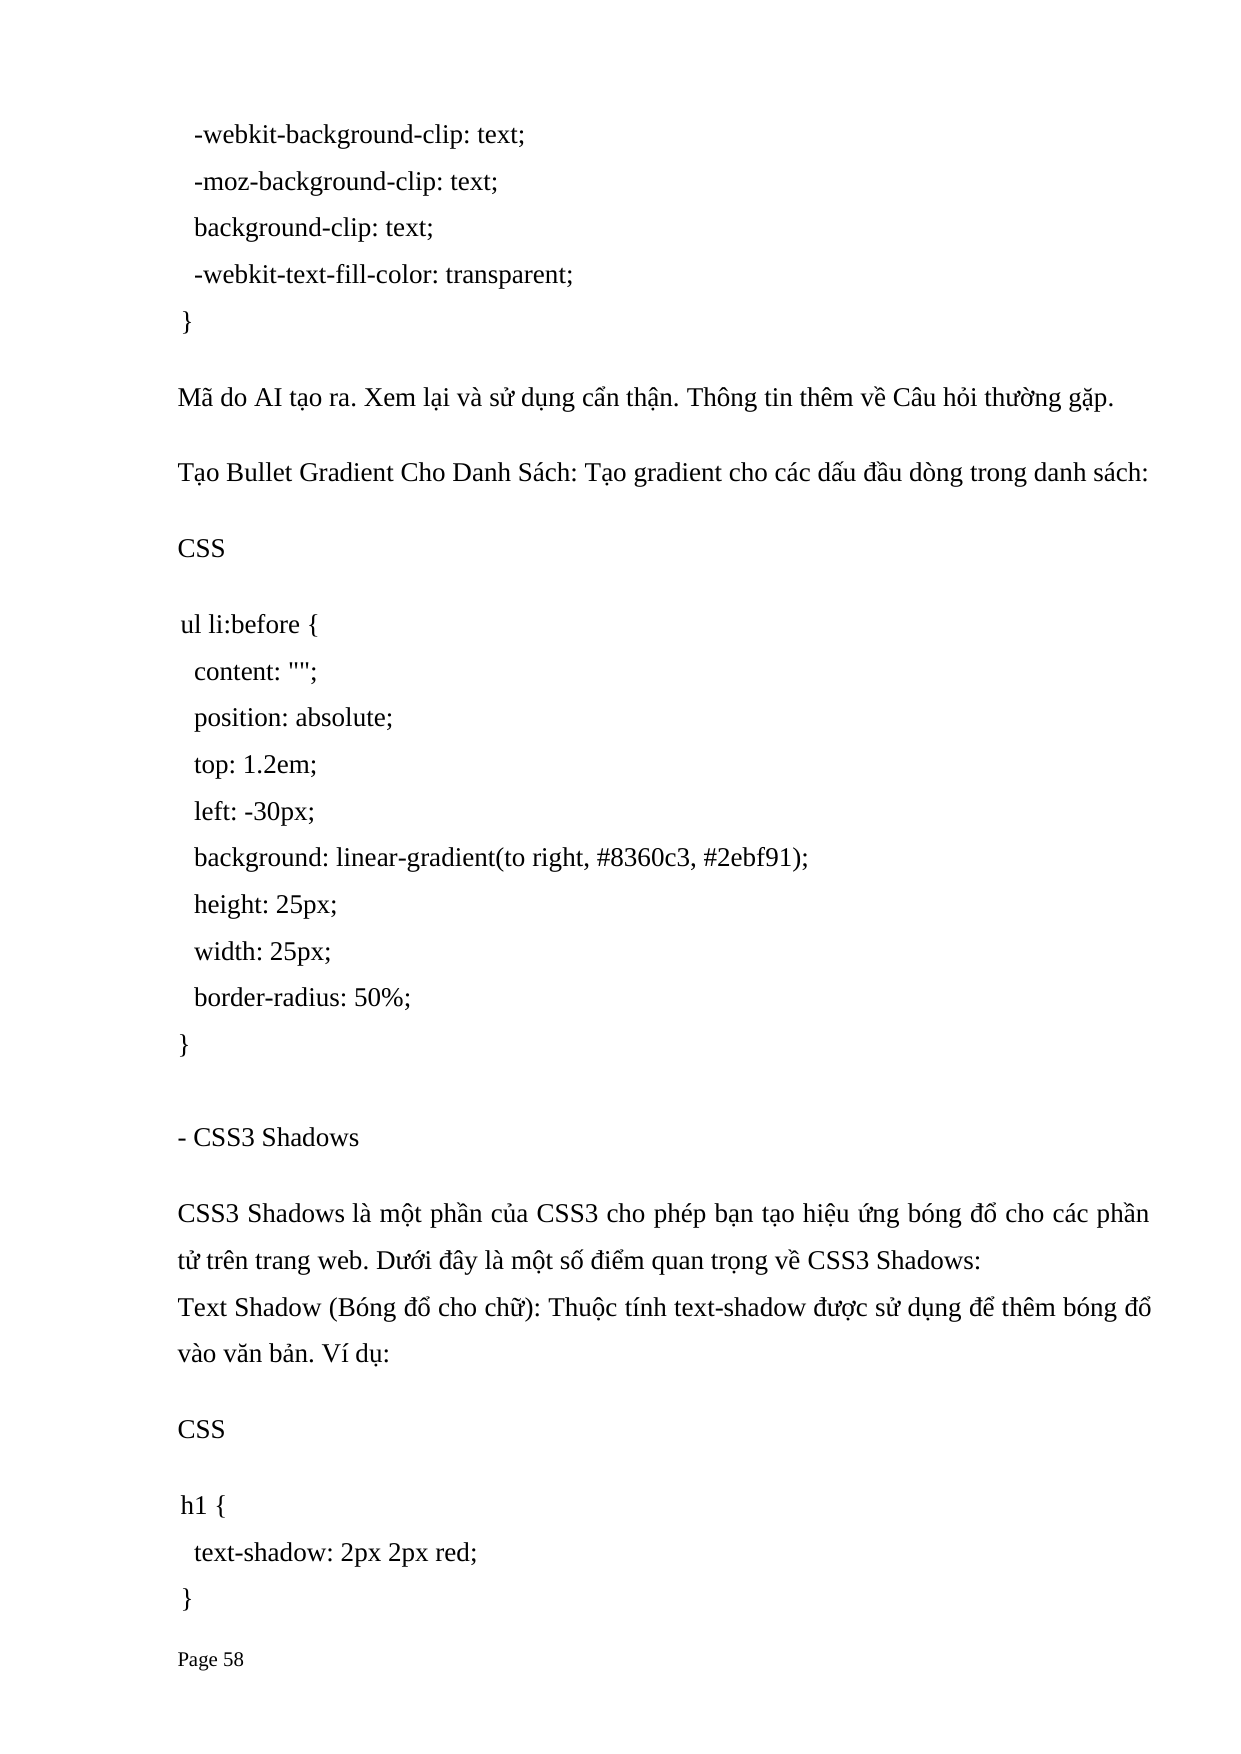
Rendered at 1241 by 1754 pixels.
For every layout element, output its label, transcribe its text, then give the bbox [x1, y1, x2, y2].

text content: ""; [180, 655, 1148, 686]
text -webkit-background-clip: text; [180, 118, 1148, 149]
text ul li:before { [180, 608, 1148, 639]
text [177, 381, 1152, 412]
text } [177, 1028, 1152, 1059]
text -webkit-text-fill-color: transparent; [180, 258, 1148, 289]
text top: 1.2em; [180, 748, 1148, 779]
text width: 25px; [180, 935, 1148, 966]
text } [180, 1582, 1148, 1613]
text text-shadow: 2px 2px red; [180, 1536, 1148, 1567]
text Text Shadow (Bóng đổ cho chữ): Thuộc tính text-shadow được sử dụng để thêm bóng đổ vào văn bản. Ví dụ: [177, 1291, 1152, 1368]
text CSS [177, 1413, 1152, 1444]
text } [180, 305, 1148, 336]
text CSS [177, 532, 1152, 563]
text position: absolute; [180, 701, 1148, 733]
text left: -30px; [180, 795, 1148, 826]
text height: 25px; [180, 888, 1148, 919]
text background-clip: text; [180, 211, 1148, 243]
text h1 { [180, 1489, 1148, 1520]
text - CSS3 Shadows [177, 1121, 1152, 1153]
text -moz-background-clip: text; [180, 165, 1148, 196]
text CSS3 Shadows là một phần của CSS3 cho phép bạn tạo hiệu ứng bóng đổ cho các phần tử trên trang web. Dưới đây là một số điểm quan trọng về CSS3 Shadows: [177, 1197, 1152, 1275]
text Tạo Bullet Gradient Cho Danh Sách: Tạo gradient cho các dấu đầu dòng trong danh sách: [177, 456, 1152, 488]
text background: linear-gradient(to right, #8360c3, #2ebf91); [180, 841, 1148, 873]
text border-radius: 50%; [180, 981, 1148, 1013]
